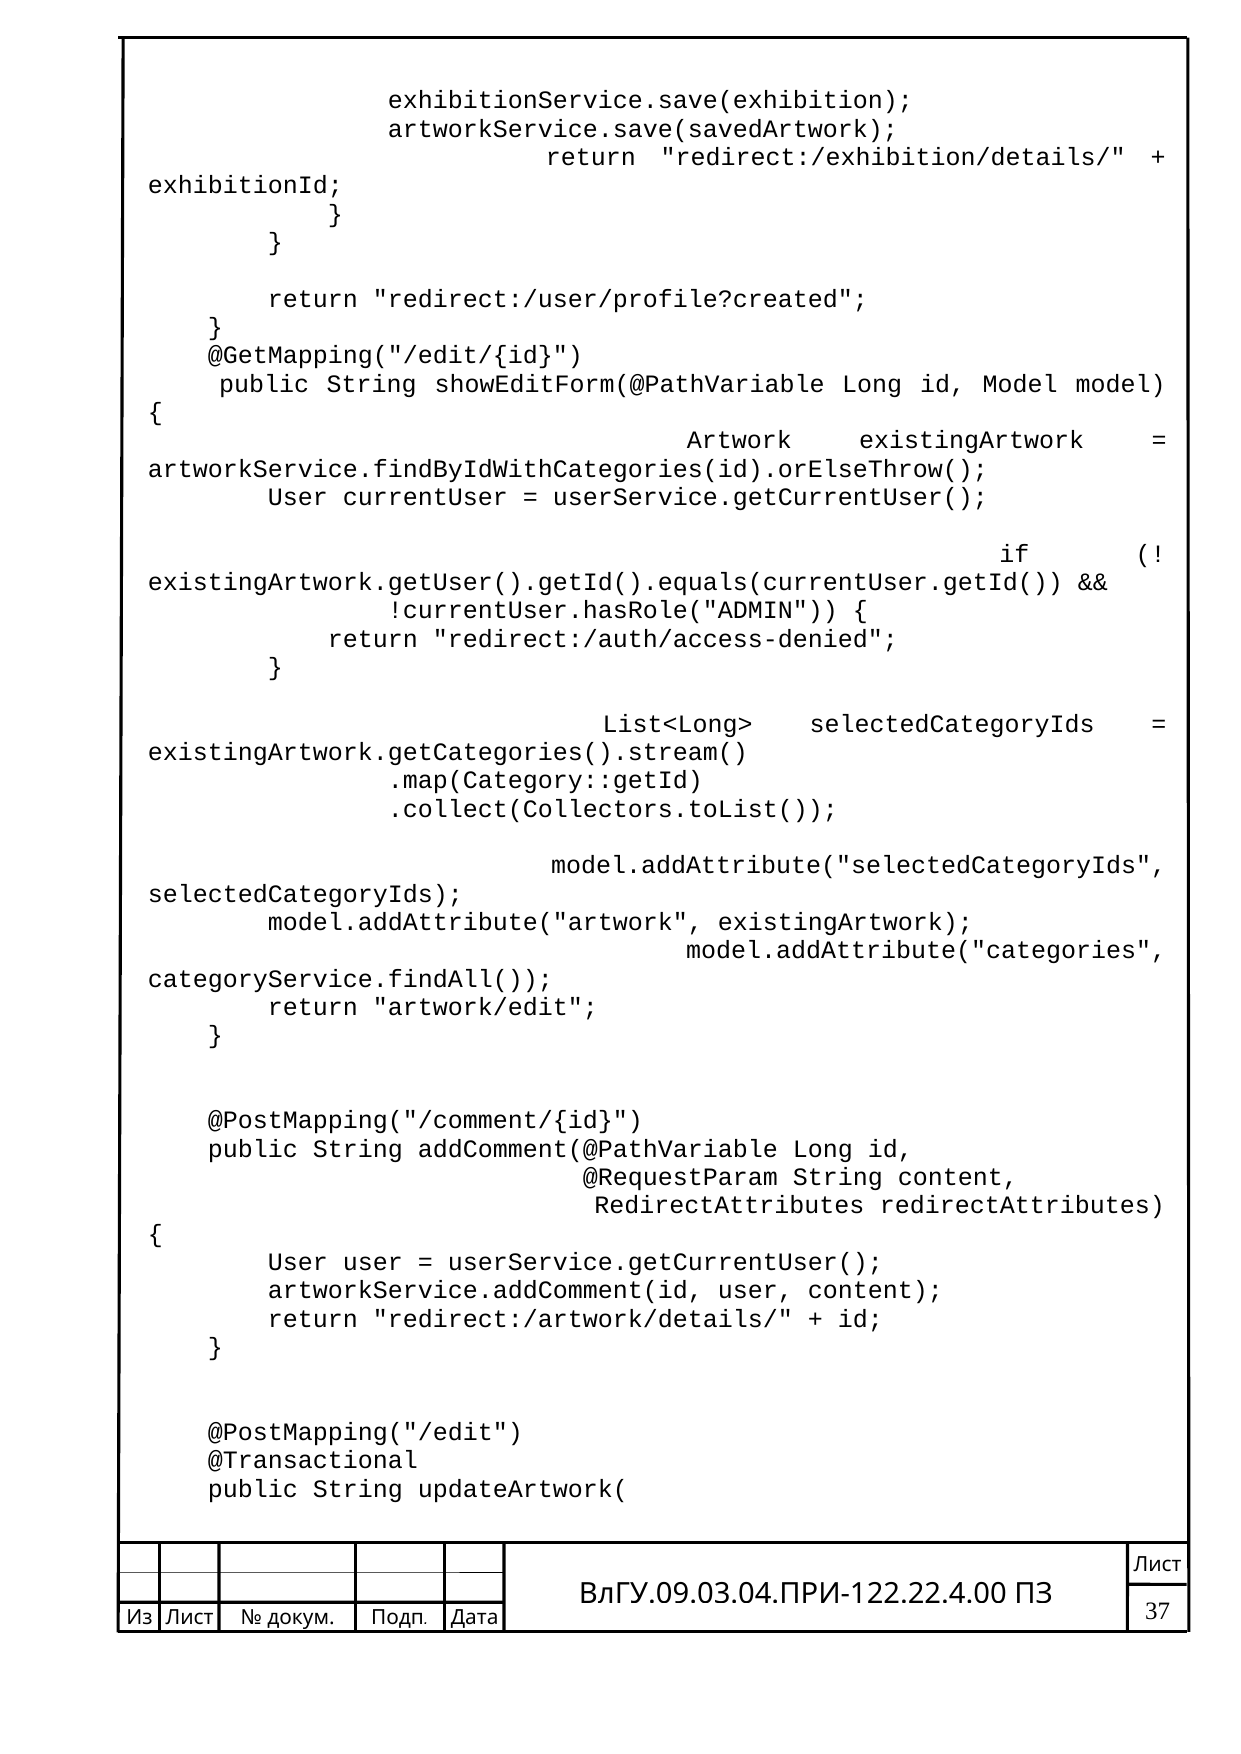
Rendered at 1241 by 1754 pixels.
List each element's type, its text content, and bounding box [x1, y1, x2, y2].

text .map(Category::getId) [148, 768, 1167, 796]
text @PostMapping("/comment/{id}") [148, 1108, 1167, 1136]
text model.addAttribute("artwork", existingArtwork); [148, 909, 1167, 938]
text } [148, 1023, 1167, 1051]
text model.addAttribute("categories", categoryService.findAll()); [148, 938, 1167, 994]
text } [148, 229, 1167, 258]
text return "redirect:/exhibition/details/" + exhibitionId; [148, 144, 1167, 201]
text public String addComment(@PathVariable Long id, [148, 1136, 1167, 1164]
text Artwork existingArtwork = artworkService.findByIdWithCategories(id).orElseThrow(); [148, 428, 1167, 484]
text artworkService.save(savedArtwork); [148, 116, 1167, 144]
text public String updateArtwork( [148, 1476, 1167, 1504]
text @RequestParam String content, [148, 1164, 1167, 1193]
text List<Long> selectedCategoryIds = existingArtwork.getCategories().stream() [148, 711, 1167, 768]
text } [148, 201, 1167, 229]
text } [148, 314, 1167, 343]
text return "redirect:/auth/access-denied"; [148, 626, 1167, 654]
text artworkService.addComment(id, user, content); [148, 1278, 1167, 1306]
text if (!existingArtwork.getUser().getId().equals(currentUser.getId()) && [148, 541, 1167, 598]
text !currentUser.hasRole("ADMIN")) { [148, 598, 1167, 626]
text } [148, 654, 1167, 683]
text return "redirect:/user/profile?created"; [148, 286, 1167, 314]
text User user = userService.getCurrentUser(); [148, 1249, 1167, 1278]
text RedirectAttributes redirectAttributes) { [148, 1193, 1167, 1249]
text public String showEditForm(@PathVariable Long id, Model model) { [148, 371, 1167, 428]
text User currentUser = userService.getCurrentUser(); [148, 484, 1167, 513]
text @GetMapping("/edit/{id}") [148, 343, 1167, 371]
text } [148, 1334, 1167, 1363]
text exhibitionService.save(exhibition); [148, 88, 1167, 116]
text @PostMapping("/edit") [148, 1419, 1167, 1448]
text .collect(Collectors.toList()); [148, 796, 1167, 824]
text @Transactional [148, 1448, 1167, 1476]
text return "redirect:/artwork/details/" + id; [148, 1306, 1167, 1334]
text return "artwork/edit"; [148, 994, 1167, 1023]
text model.addAttribute("selectedCategoryIds", selectedCategoryIds); [148, 853, 1167, 909]
